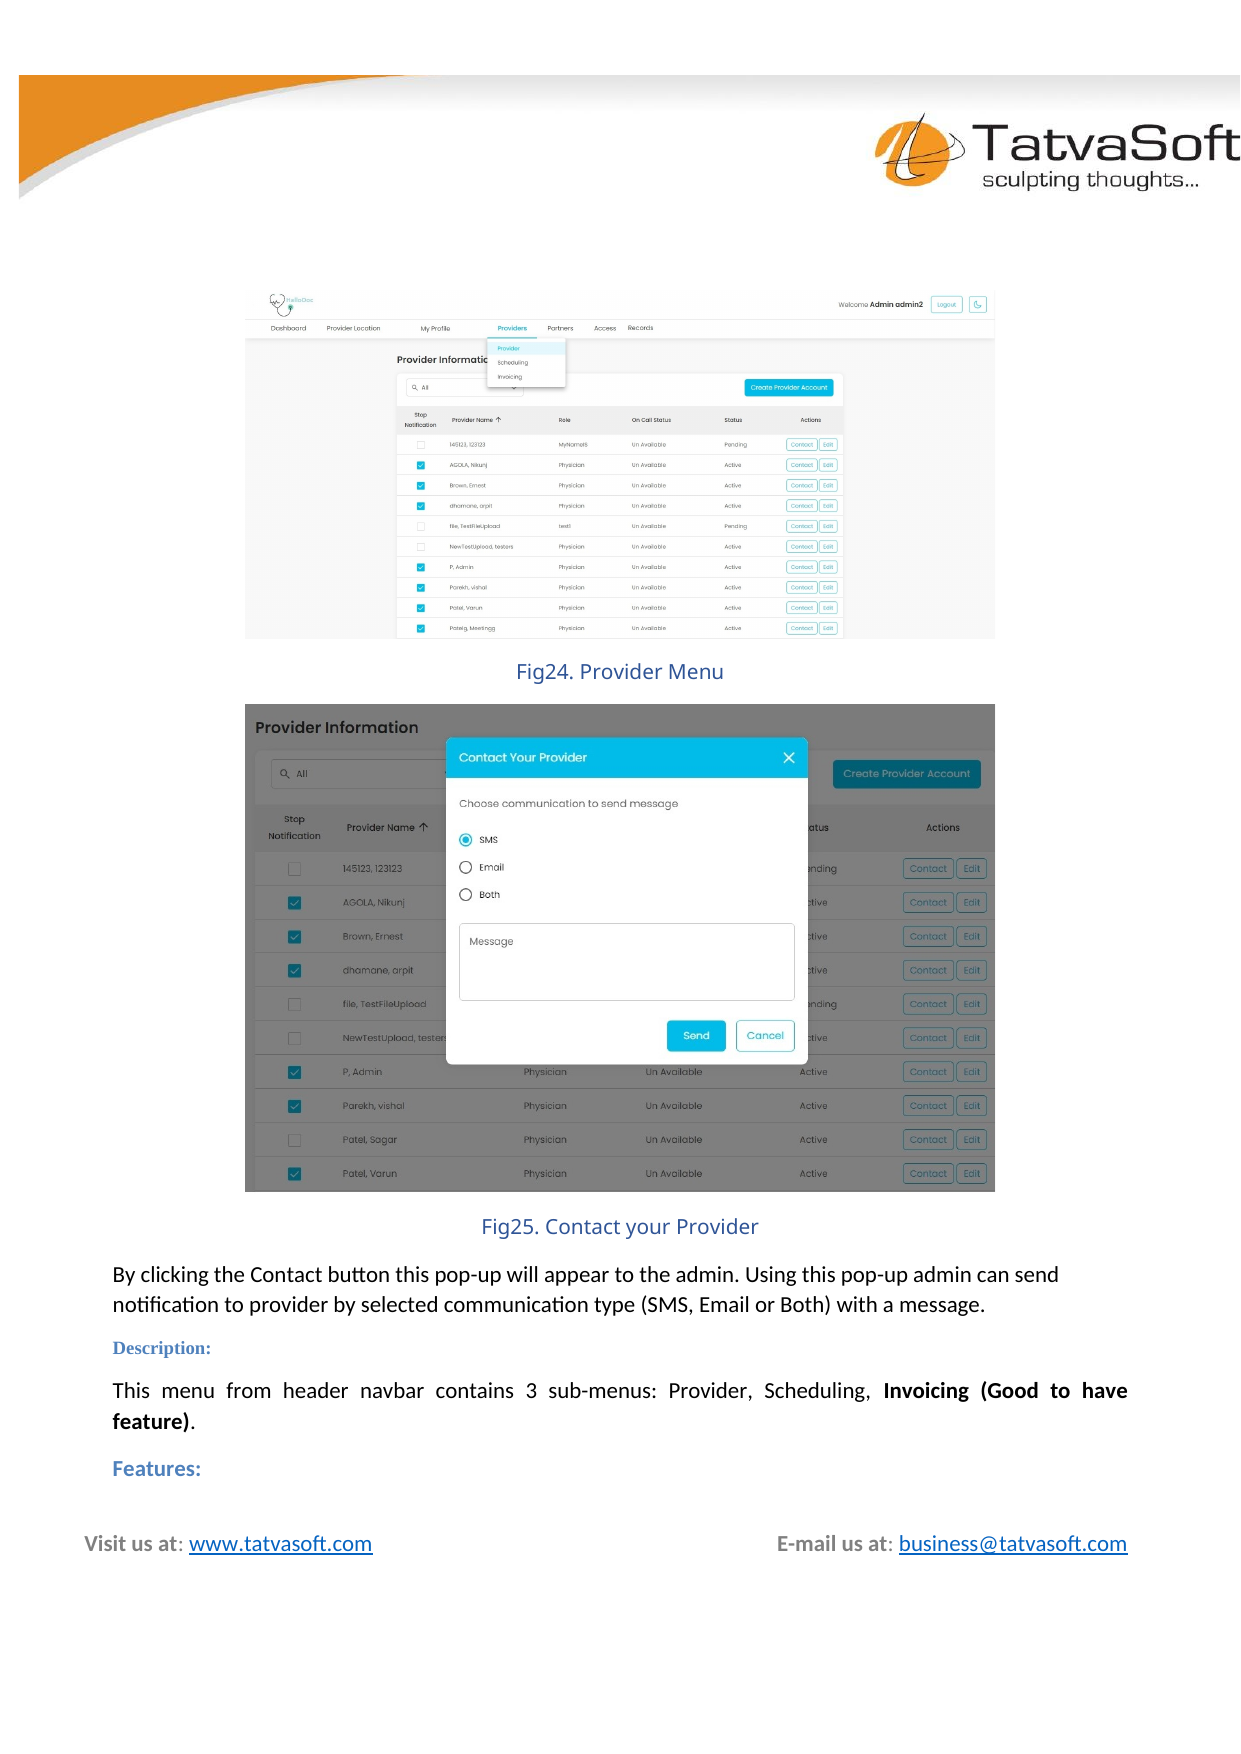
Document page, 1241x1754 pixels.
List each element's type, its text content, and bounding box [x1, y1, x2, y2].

text Features: [112, 1454, 1128, 1482]
text Fig24. Provider Menu [112, 657, 1128, 686]
text This menu from header navbar contains 3 sub-menus: Provider, Scheduling, Invoicing (Good to have feature). [112, 1377, 1128, 1435]
text Fig25. Contact your Provider [112, 1212, 1128, 1241]
text By clicking the Contact button this pop-up will appear to the admin. Using this pop-up admin can send notification to provider by selected communication type (SMS, Email or Both) with a message. [112, 1260, 1128, 1318]
text Description: [112, 1337, 1128, 1358]
